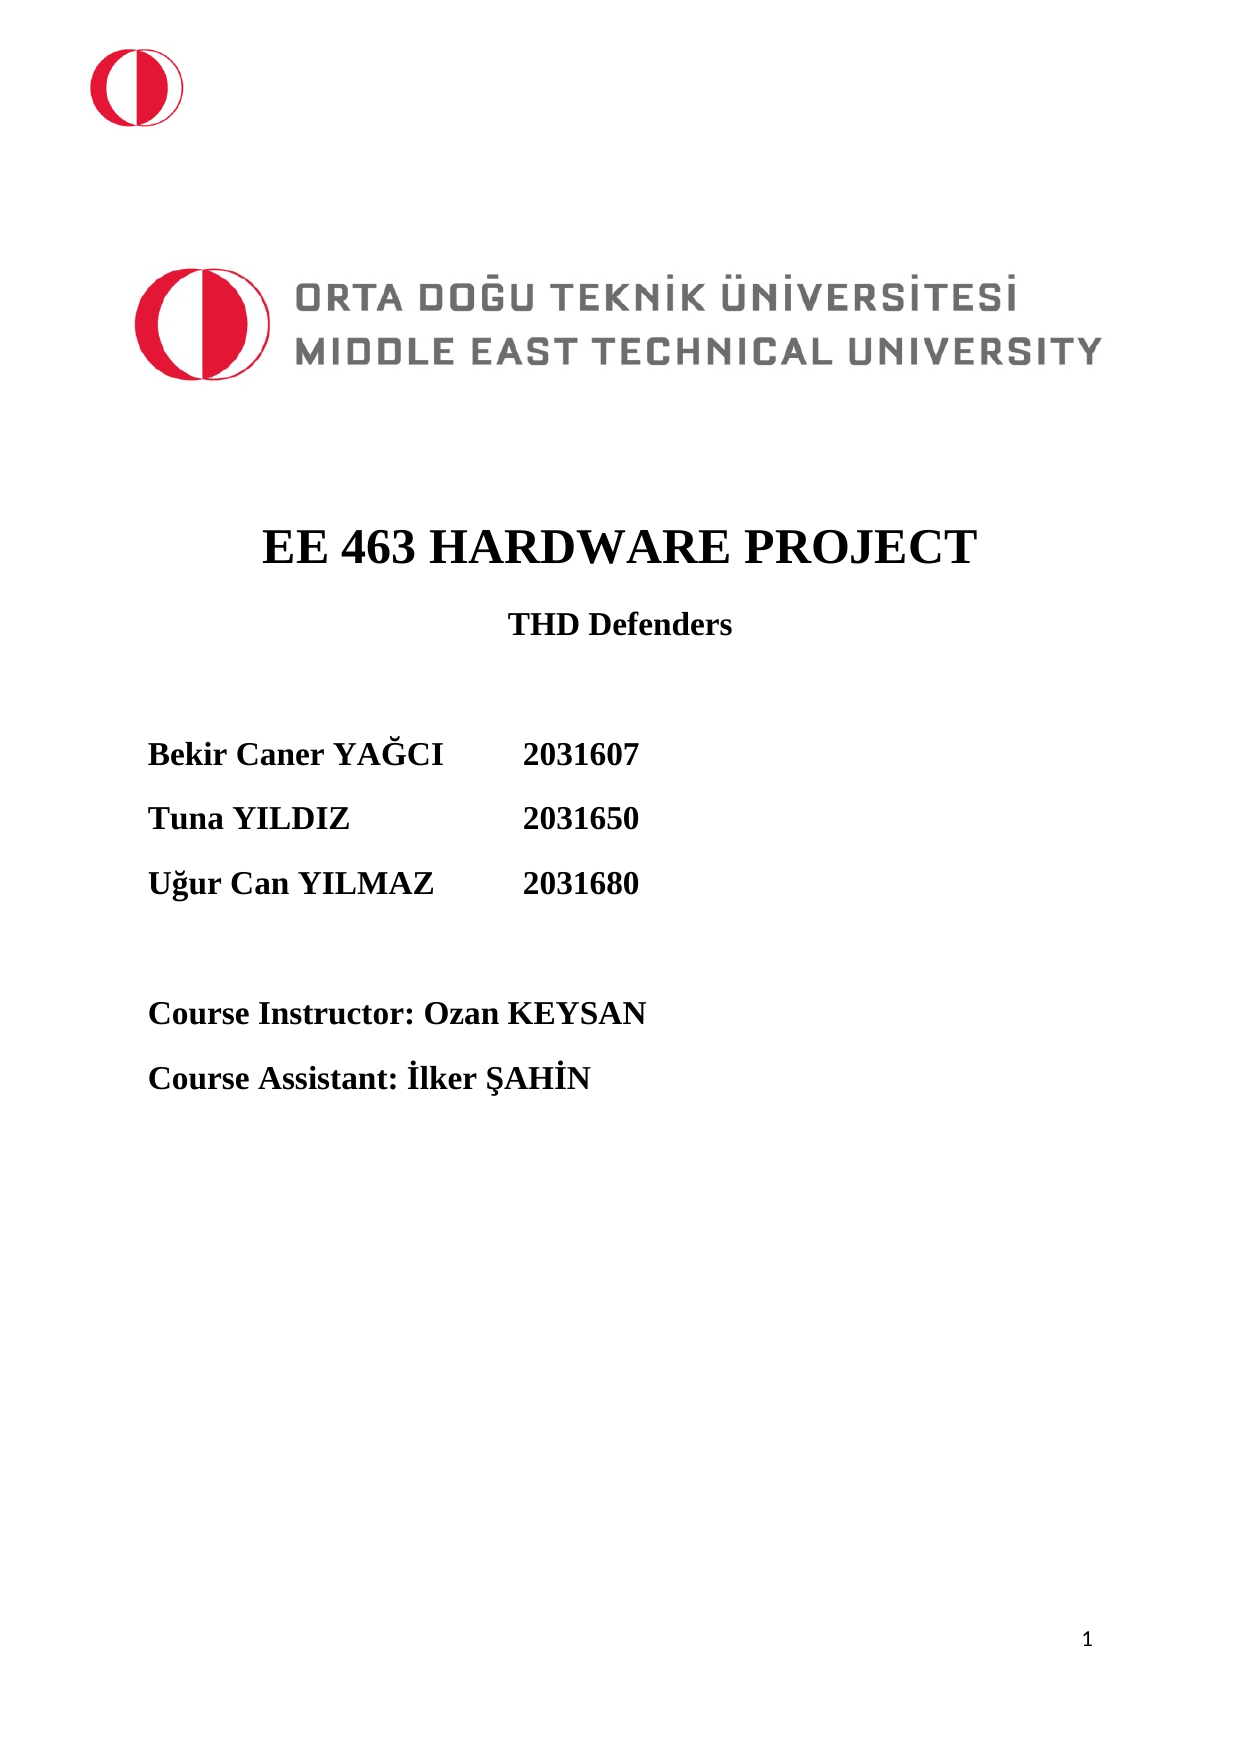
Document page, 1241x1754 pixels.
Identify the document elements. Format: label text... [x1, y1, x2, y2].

text Bekir Caner YAĞCI 2031607 [148, 734, 1093, 772]
text THD Defenders [148, 604, 1093, 642]
text EE 463 HARDWARE PROJECT [148, 517, 1093, 574]
text Uğur Can YILMAZ 2031680 [148, 863, 1093, 902]
text Course Assistant: İlker ŞAHİN [148, 1058, 1093, 1097]
text Course Instructor: Ozan KEYSAN [148, 993, 1093, 1032]
text Tuna YILDIZ 2031650 [148, 799, 1093, 837]
picture [0, 156, 1235, 492]
picture [79, 31, 195, 153]
